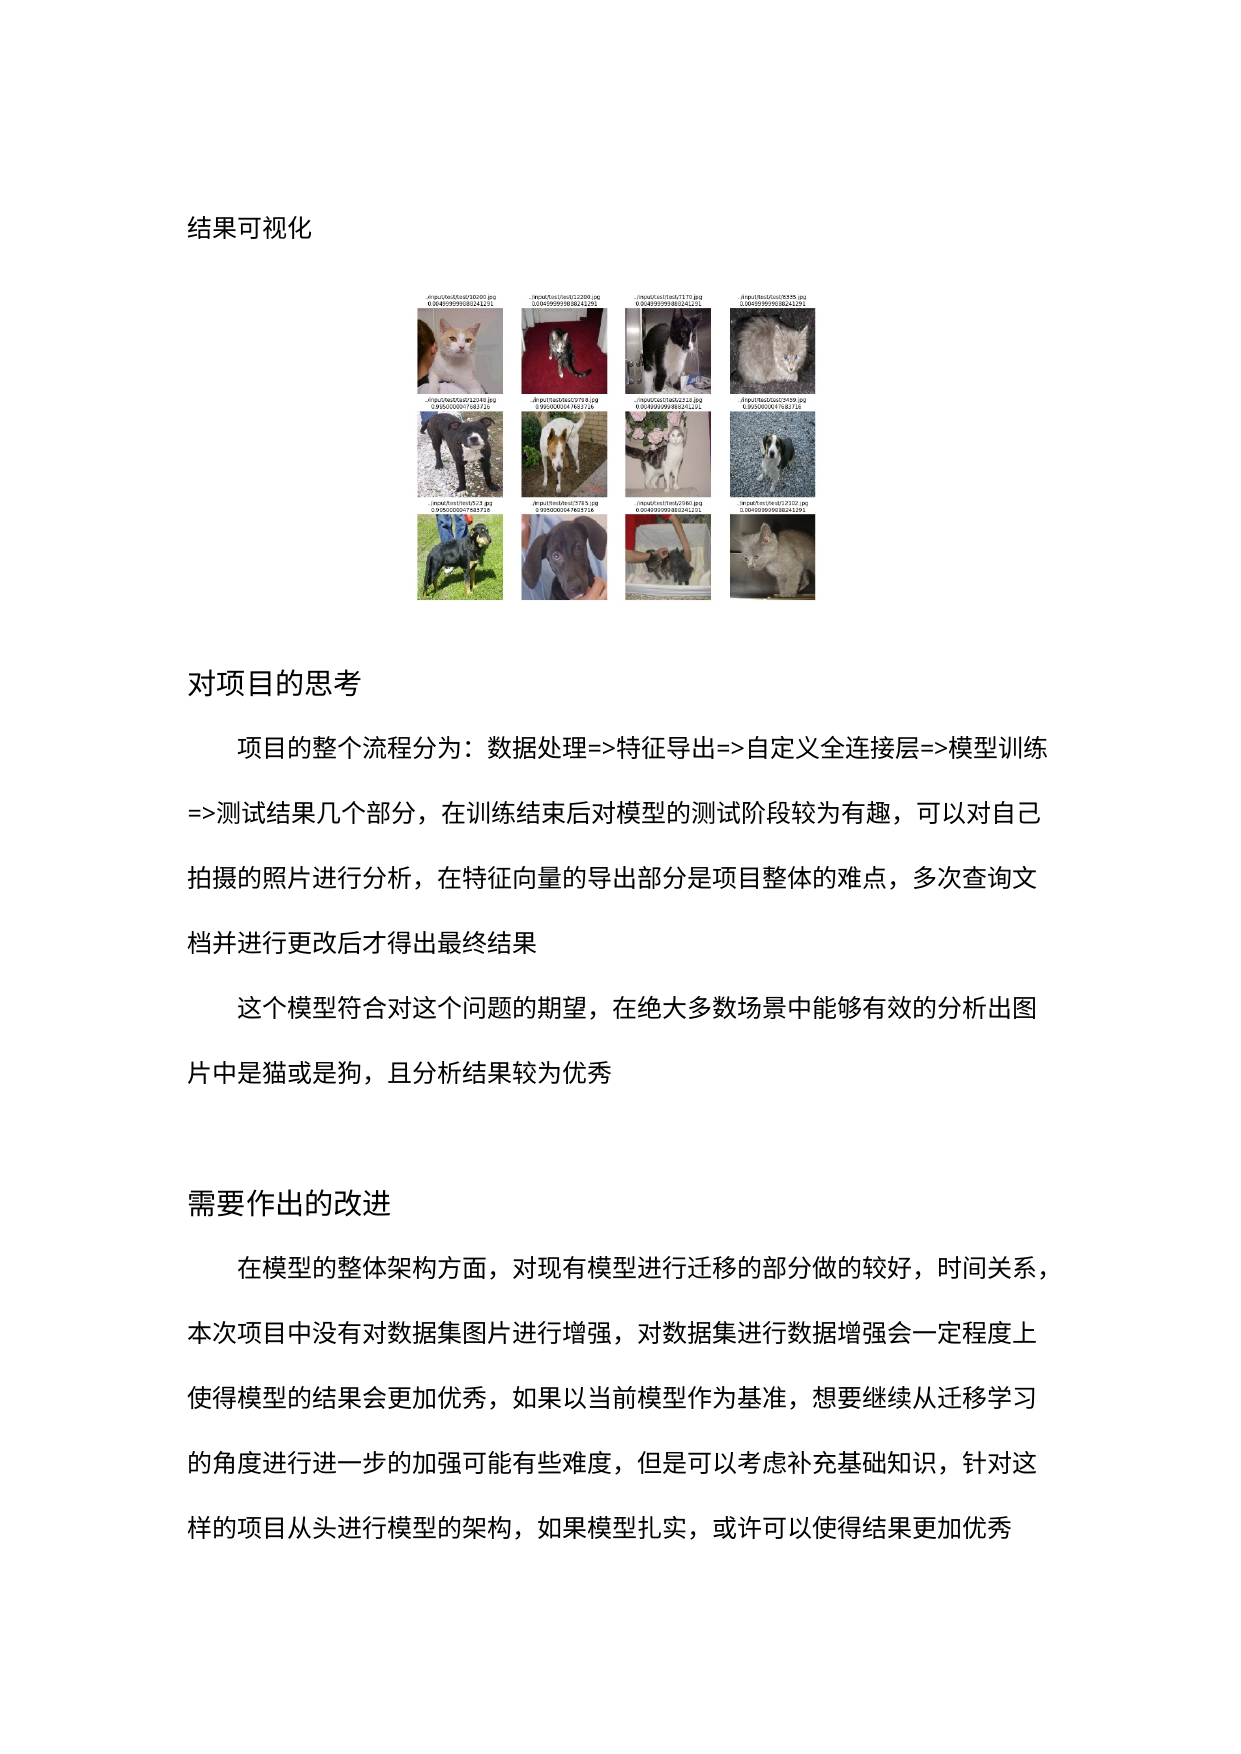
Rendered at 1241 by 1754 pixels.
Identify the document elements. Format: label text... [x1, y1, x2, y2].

text 在模型的整体架构方面，对现有模型进行迁移的部分做的较好，时间关系，本次项目中没有对数据集图片进行增强，对数据集进行数据增强会一定程度上使得模型的结果会更加优秀，如果以当前模型作为基准，想要继续从迁移学习的角度进行进一步的加强可能有些难度，但是可以考虑补充基础知识，针对这样的项目从头进行模型的架构，如果模型扎实，或许可以使得结果更加优秀 [187, 1234, 1053, 1559]
picture [410, 292, 831, 609]
text 结果可视化 [187, 194, 1053, 259]
text 这个模型符合对这个问题的期望，在绝大多数场景中能够有效的分析出图片中是猫或是狗，且分析结果较为优秀 [187, 974, 1053, 1104]
text 需要作出的改进 [187, 1169, 1053, 1234]
text 项目的整个流程分为：数据处理=>特征导出=>自定义全连接层=>模型训练=>测试结果几个部分，在训练结束后对模型的测试阶段较为有趣，可以对自己拍摄的照片进行分析，在特征向量的导出部分是项目整体的难点，多次查询文档并进行更改后才得出最终结果 [187, 714, 1053, 974]
text 对项目的思考 [187, 649, 1053, 714]
